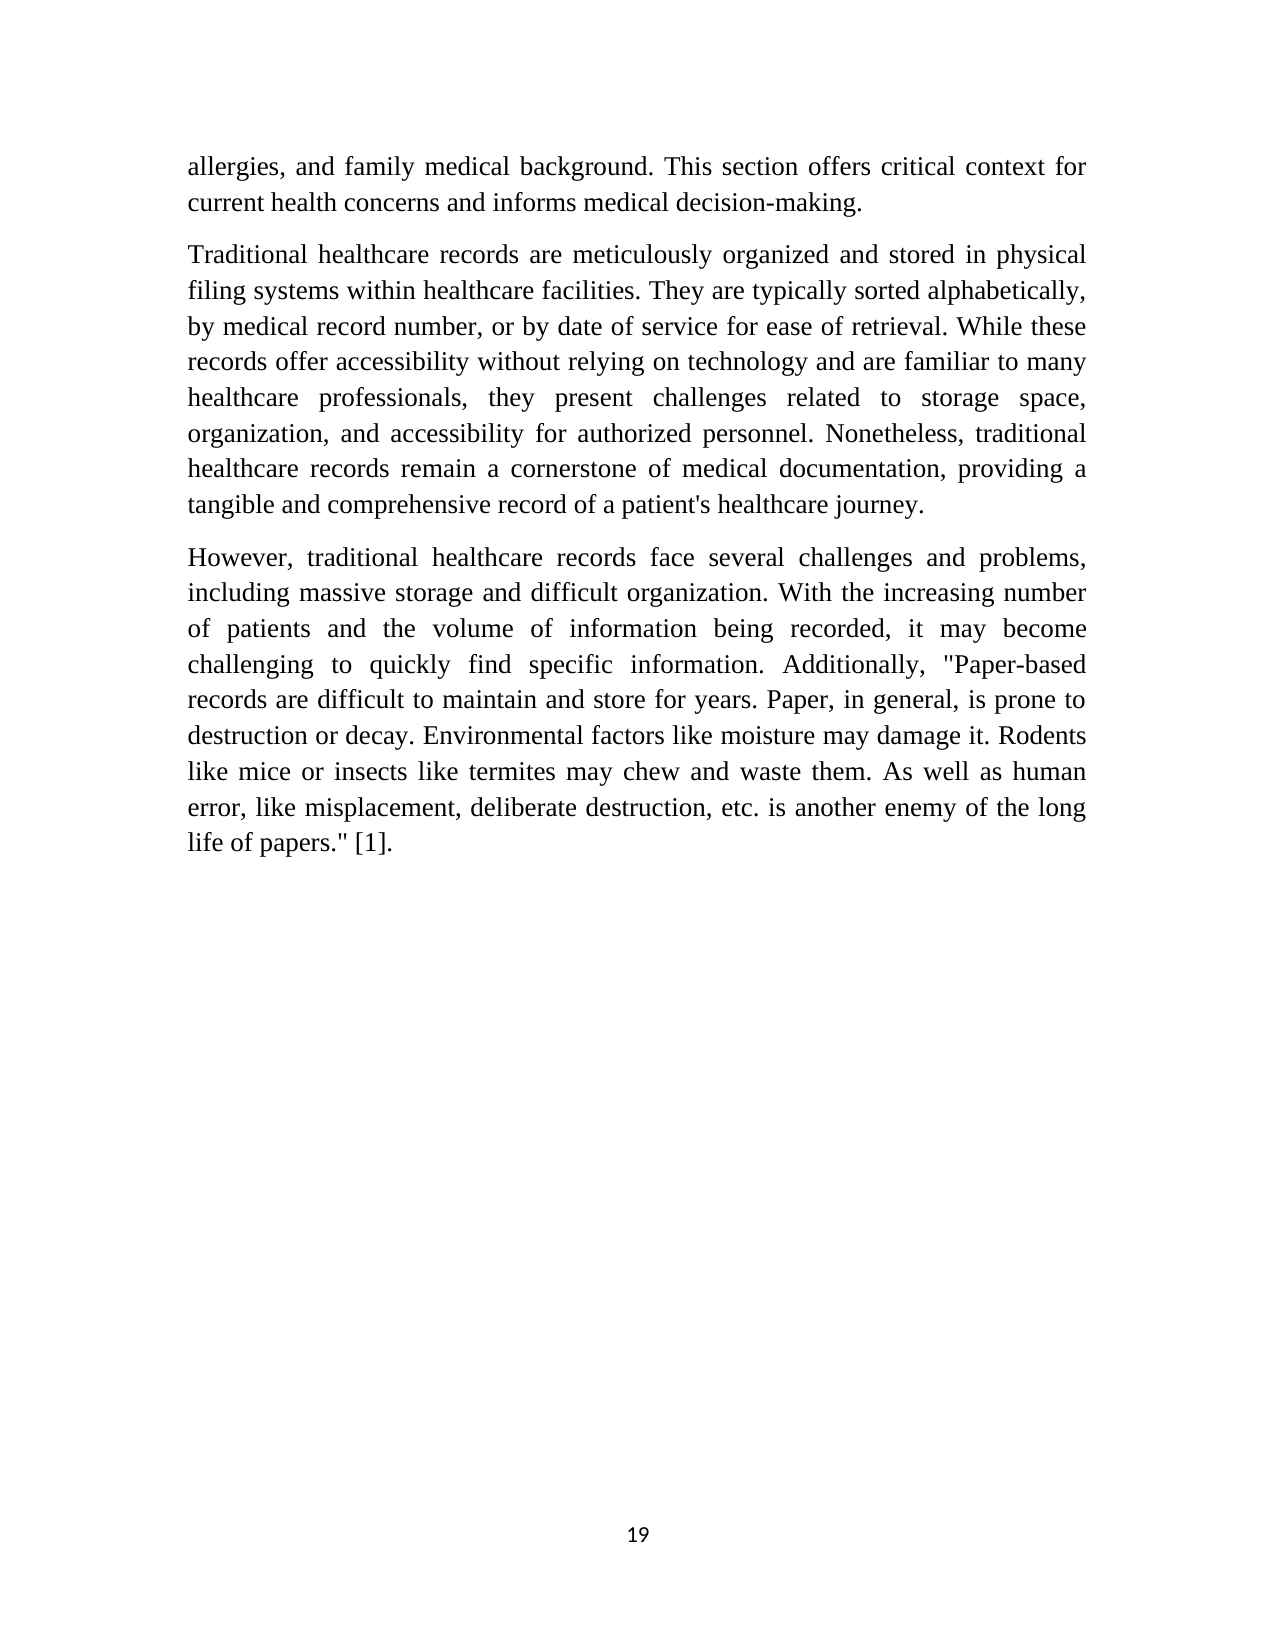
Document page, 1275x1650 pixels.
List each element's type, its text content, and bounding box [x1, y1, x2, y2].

text Traditional healthcare records are meticulously organized and stored in physical filing systems within healthcare facilities. They are typically sorted alphabetically, by medical record number, or by date of service for ease of retrieval. While these records offer accessibility without relying on technology and are familiar to many healthcare professionals, they present challenges related to storage space, organization, and accessibility for authorized personnel. Nonetheless, traditional healthcare records remain a cornerstone of medical documentation, providing a tangible and comprehensive record of a patient's healthcare journey. [187, 505, 1087, 786]
text However, traditional healthcare records face several challenges and problems, including massive storage and difficult organization. With the increasing number of patients and the volume of information being recorded, it may become challenging to quickly find specific information. Additionally, "Paper-based records are difficult to maintain and store for years. Paper, in general, is prone to destruction or decay. Environmental factors like moisture may damage it. Rodents like mice or insects like termites may chew and waste them. As well as human error, like misplacement, deliberate destruction, etc. is another enemy of the long life of papers." [1]. [187, 807, 1087, 1124]
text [187, 150, 1087, 217]
text At the heart of traditional healthcare records lies a section dedicated to patient demographics. Here, basic identifying information such as name, date of birth, gender, address, contact details, and insurance information is recorded, serving as the foundational identifier throughout the record. Following this, a detailed medical history is outlined, cataloging past illnesses, surgeries, medications, allergies, and family medical background. This section offers critical context for current health concerns and informs medical decision-making. [187, 238, 1087, 484]
